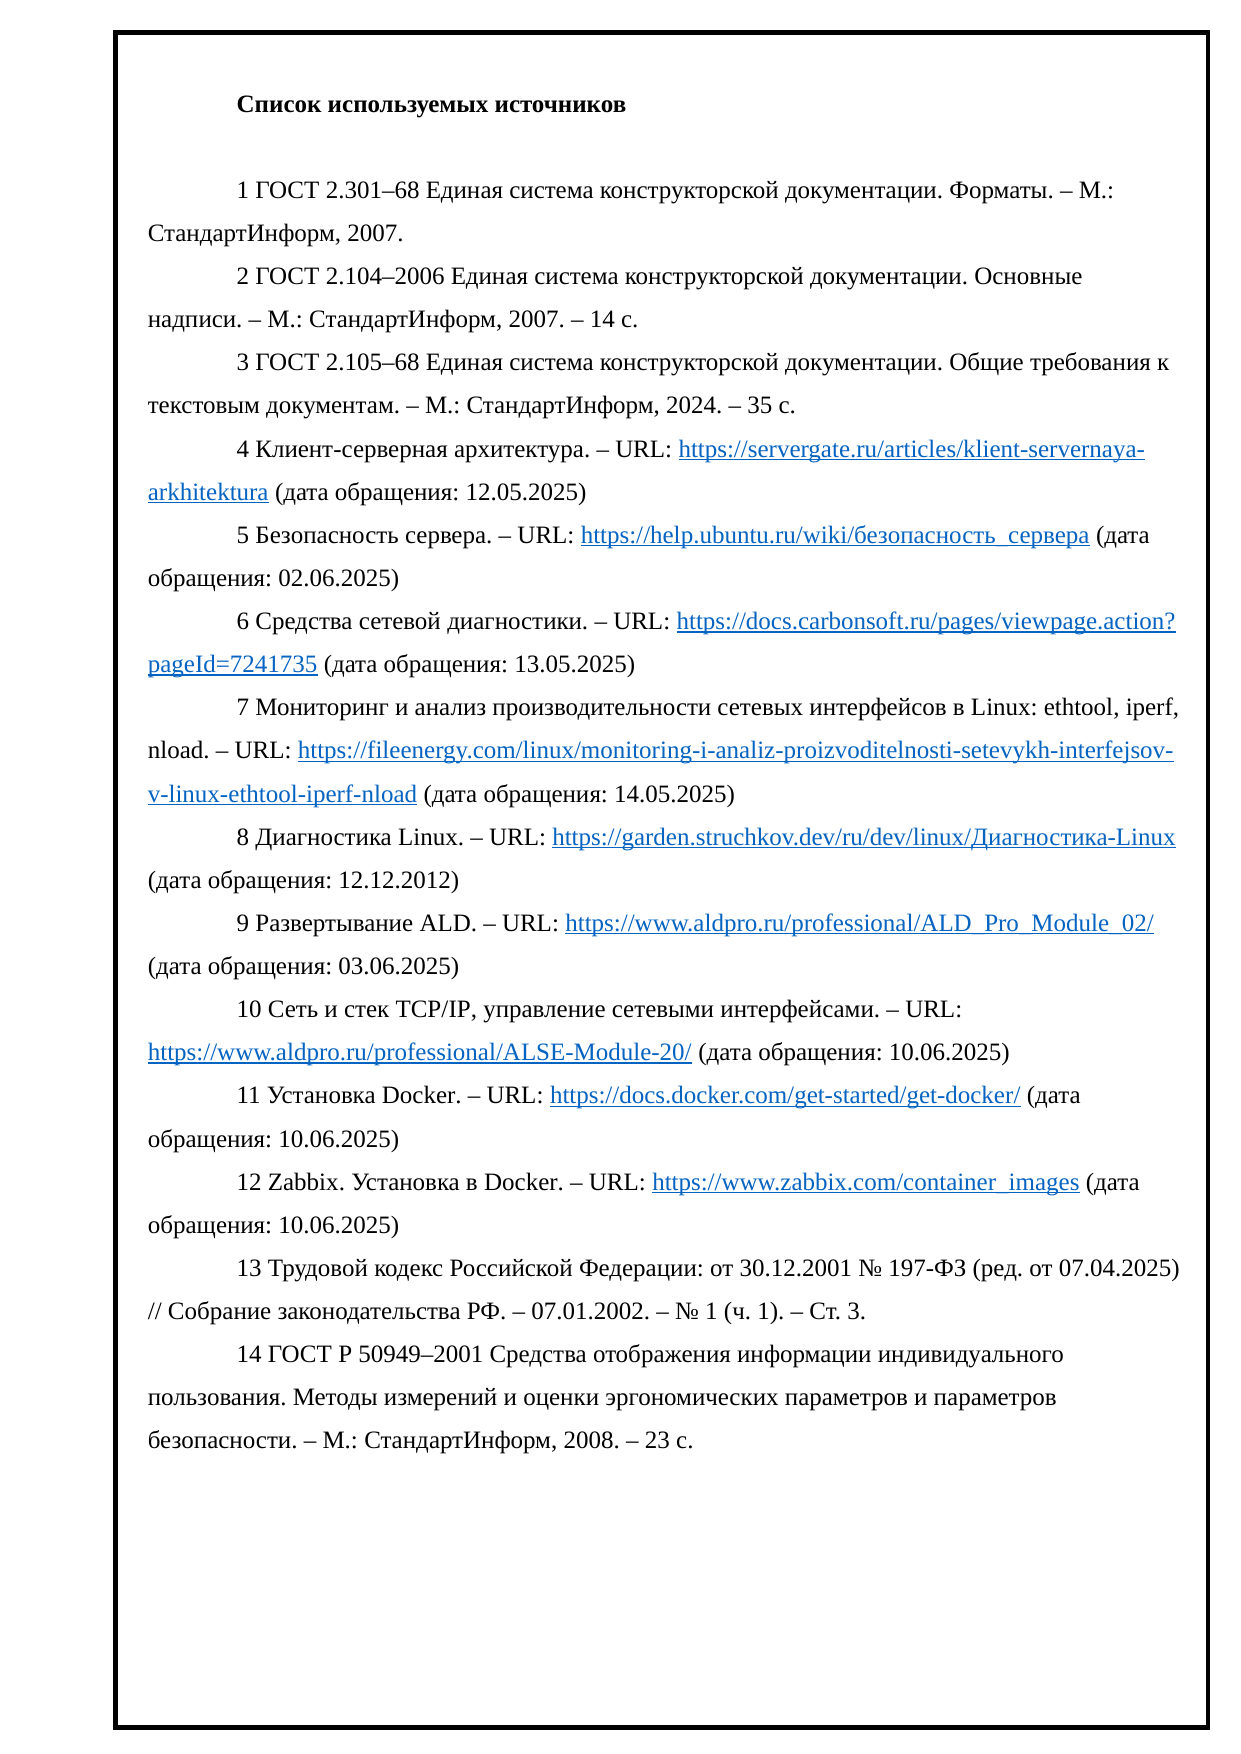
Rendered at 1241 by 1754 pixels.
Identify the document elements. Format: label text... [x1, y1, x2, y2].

text 6 Средства сетевой диагностики. – URL: https://docs.carbonsoft.ru/pages/viewpage.action?pageId=7241735 (дата обращения: 13.05.2025) [148, 606, 1181, 678]
text 14 ГОСТ Р 50949–2001 Средства отображения информации индивидуального пользования. Методы измерений и оценки эргономических параметров и параметров безопасности. – М.: СтандартИнформ, 2008. – 23 с. [148, 1339, 1181, 1454]
text 13 Трудовой кодекс Российской Федерации: от 30.12.2001 № 197-ФЗ (ред. от 07.04.2025) // Собрание законодательства РФ. – 07.01.2002. – № 1 (ч. 1). – Ст. 3. [148, 1253, 1181, 1325]
text 8 Диагностика Linux. – URL: https://garden.struchkov.dev/ru/dev/linux/Диагностика-Linux (дата обращения: 12.12.2012) [148, 822, 1181, 894]
text 7 Мониторинг и анализ производительности сетевых интерфейсов в Linux: ethtool, iperf, nload. – URL: https://fileenergy.com/linux/monitoring-i-analiz-proizvoditelnosti-setevykh-interfejsov-v-linux-ethtool-iperf-nload (дата обращения: 14.05.2025) [148, 692, 1181, 807]
subtitle Список используемых источников [148, 89, 1181, 117]
text 12 Zabbix. Установка в Docker. – URL: https://www.zabbix.com/container_images (дата обращения: 10.06.2025) [148, 1167, 1181, 1239]
text 5 Безопасность сервера. – URL: https://help.ubuntu.ru/wiki/безопасность_сервера (дата обращения: 02.06.2025) [148, 520, 1181, 592]
text 4 Клиент-серверная архитектура. – URL: https://servergate.ru/articles/klient-servernaya-arkhitektura (дата обращения: 12.05.2025) [148, 434, 1181, 506]
text 2 ГОСТ 2.104–2006 Единая система конструкторской документации. Основные надписи. – М.: СтандартИнформ, 2007. – 14 с. [148, 261, 1181, 333]
text 1 ГОСТ 2.301–68 Единая система конструкторской документации. Форматы. – М.: СтандартИнформ, 2007. [148, 175, 1181, 247]
text 11 Установка Docker. – URL: https://docs.docker.com/get-started/get-docker/ (дата обращения: 10.06.2025) [148, 1081, 1181, 1152]
text 10 Сеть и стек TCP/IP, управление сетевыми интерфейсами. – URL: https://www.aldpro.ru/professional/ALSE-Module-20/ (дата обращения: 10.06.2025) [148, 994, 1181, 1066]
text 3 ГОСТ 2.105–68 Единая система конструкторской документации. Общие требования к текстовым документам. – М.: СтандартИнформ, 2024. – 35 с. [148, 347, 1181, 419]
text 9 Развертывание ALD. – URL: https://www.aldpro.ru/professional/ALD_Pro_Module_02/ (дата обращения: 03.06.2025) [148, 908, 1181, 980]
